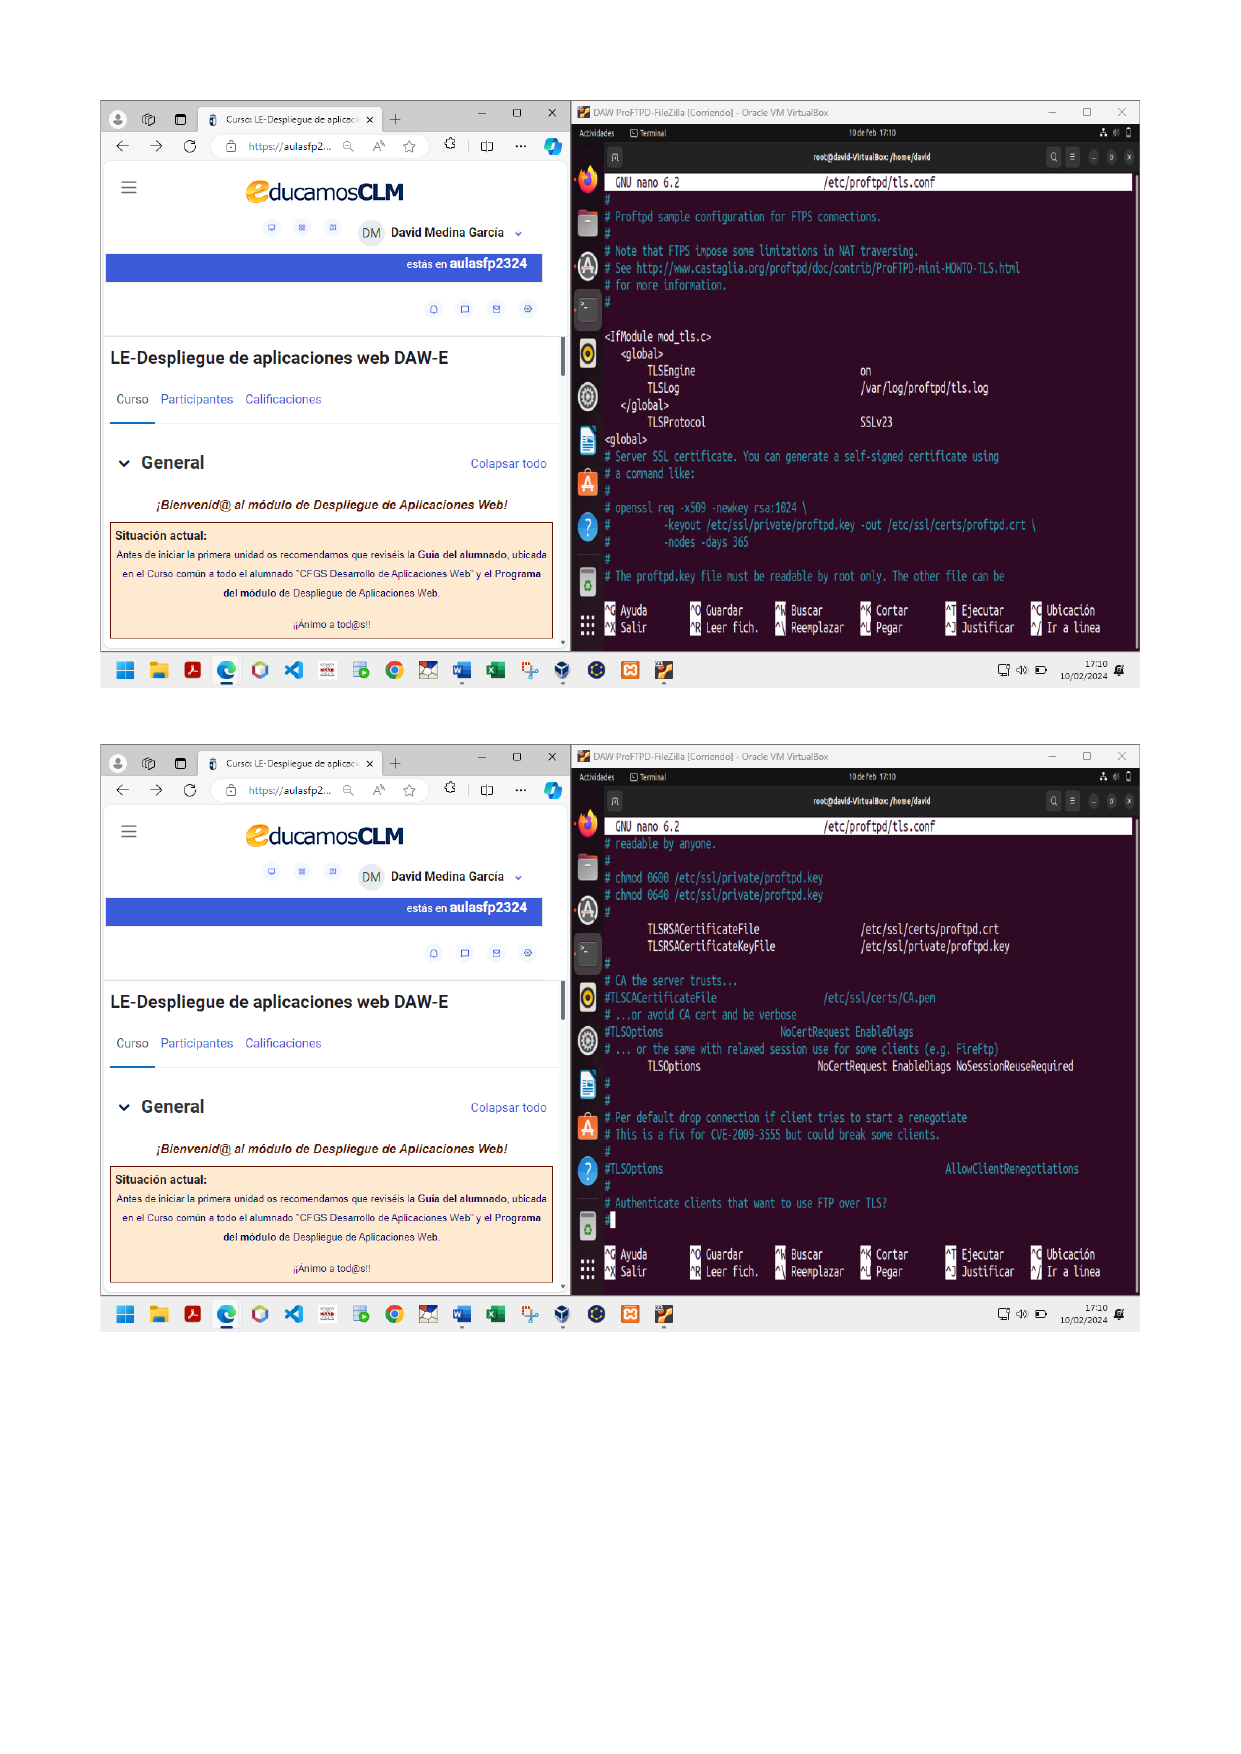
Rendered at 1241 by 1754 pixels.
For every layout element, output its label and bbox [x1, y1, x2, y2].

picture [100, 100, 1140, 688]
picture [100, 744, 1140, 1332]
